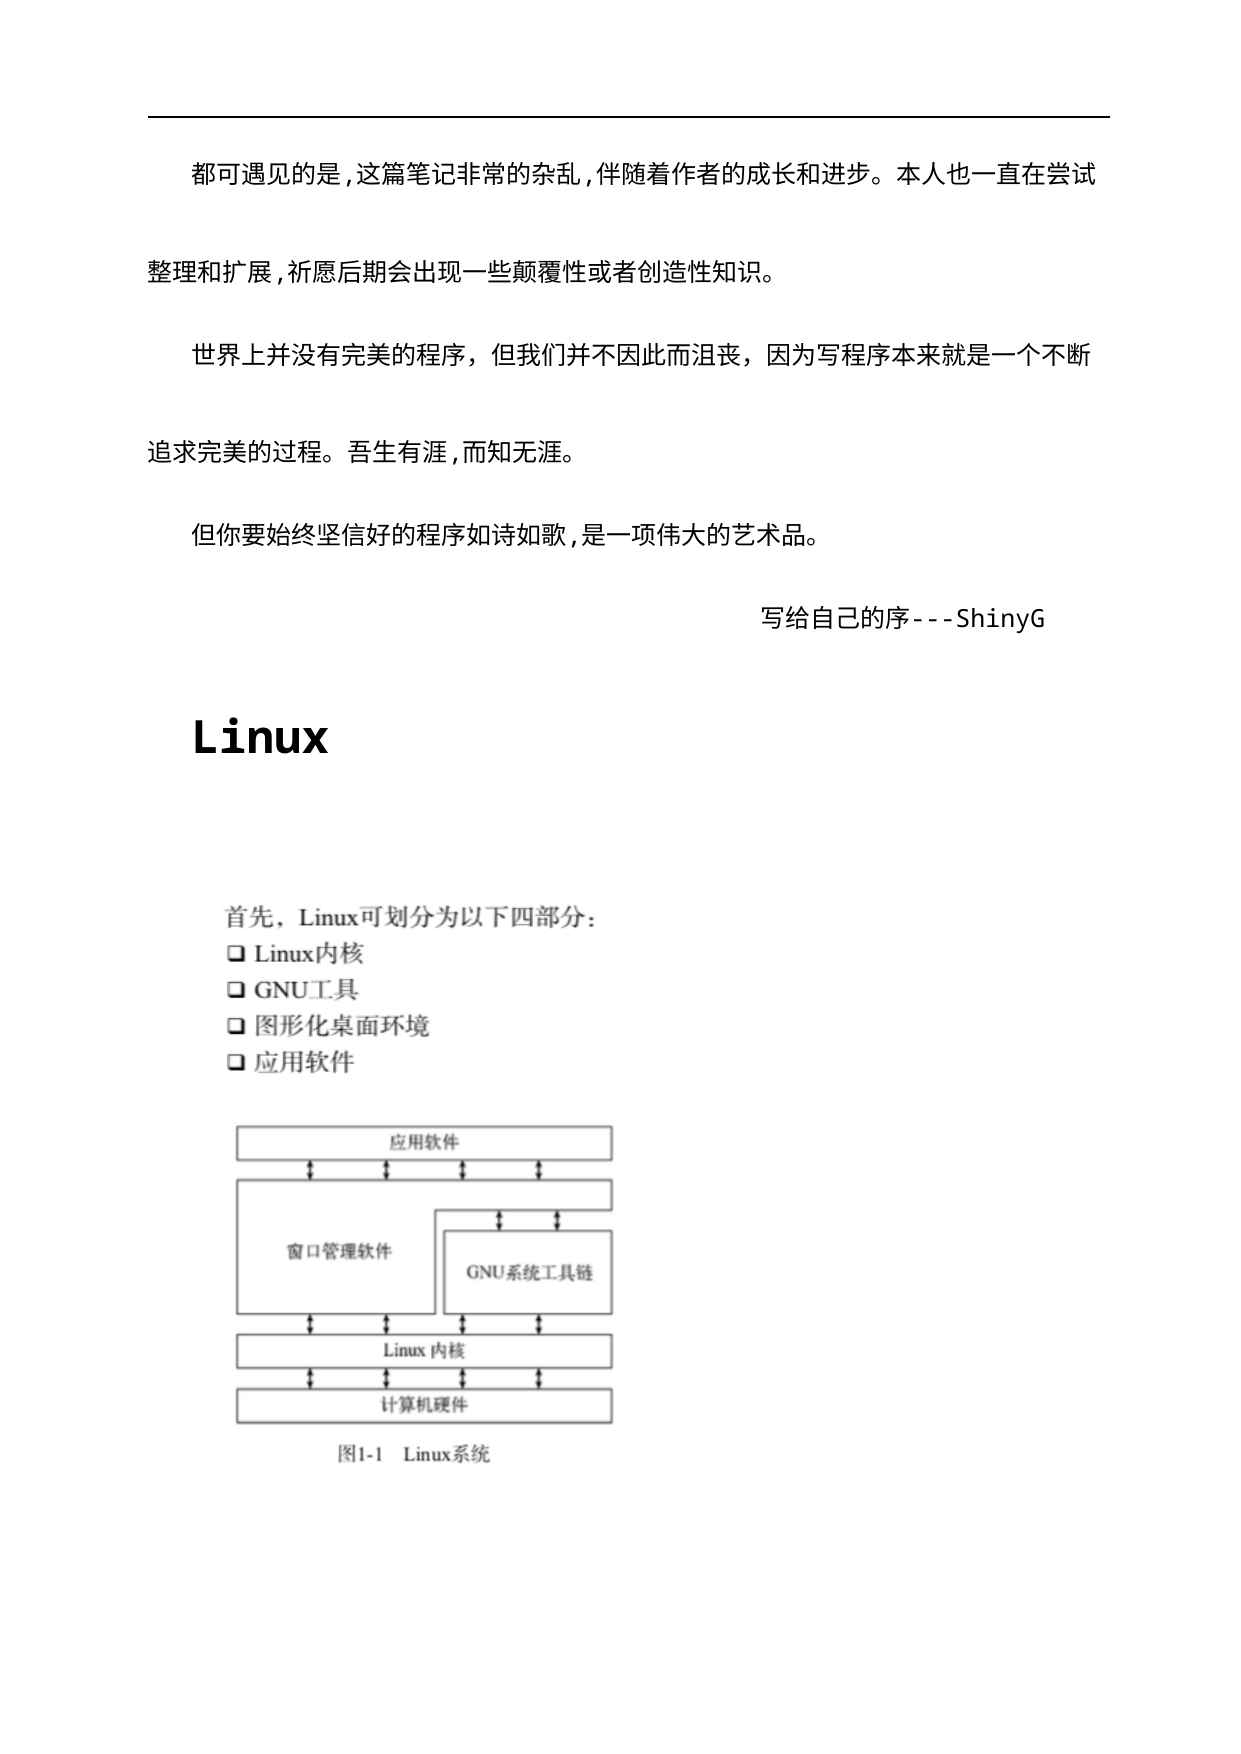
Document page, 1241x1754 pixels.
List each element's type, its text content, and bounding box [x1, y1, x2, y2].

picture [191, 1115, 674, 1480]
subtitle Linux [148, 703, 1110, 768]
text 都可遇见的是,这篇笔记非常的杂乱,伴随着作者的成长和进步。本人也一直在尝试整理和扩展,祈愿后期会出现一些颠覆性或者创造性知识。 [148, 140, 1110, 303]
picture [191, 896, 755, 1080]
text 写给自己的序---ShinyG [148, 584, 1110, 649]
text 但你要始终坚信好的程序如诗如歌,是一项伟大的艺术品。 [148, 501, 1110, 566]
text 世界上并没有完美的程序，但我们并不因此而沮丧，因为写程序本来就是一个不断追求完美的过程。吾生有涯,而知无涯。 [148, 321, 1110, 483]
